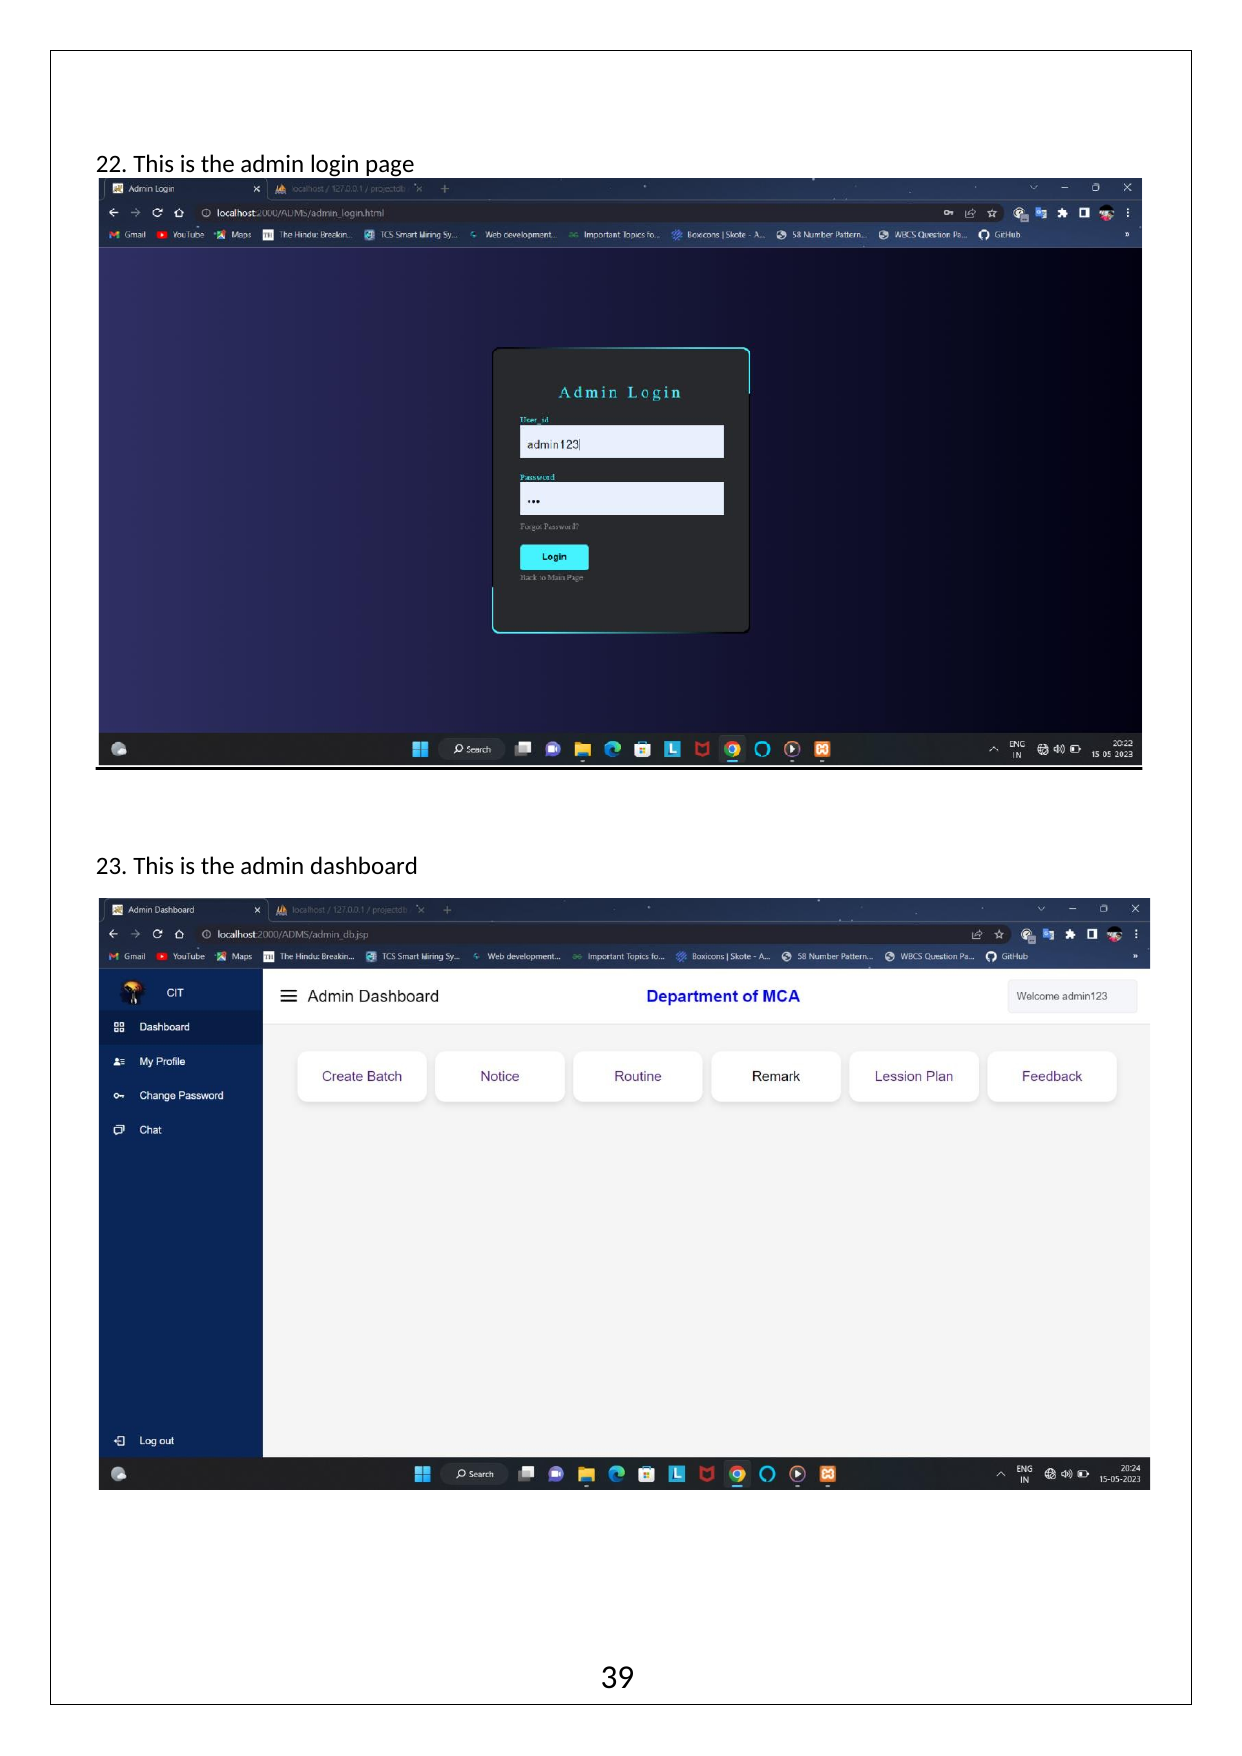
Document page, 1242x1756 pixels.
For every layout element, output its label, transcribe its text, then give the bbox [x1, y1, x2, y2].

list This is the admin dashboard [96, 850, 1183, 881]
picture [95, 178, 1143, 770]
picture [98, 898, 1150, 1490]
list This is the admin login page [96, 148, 1183, 178]
